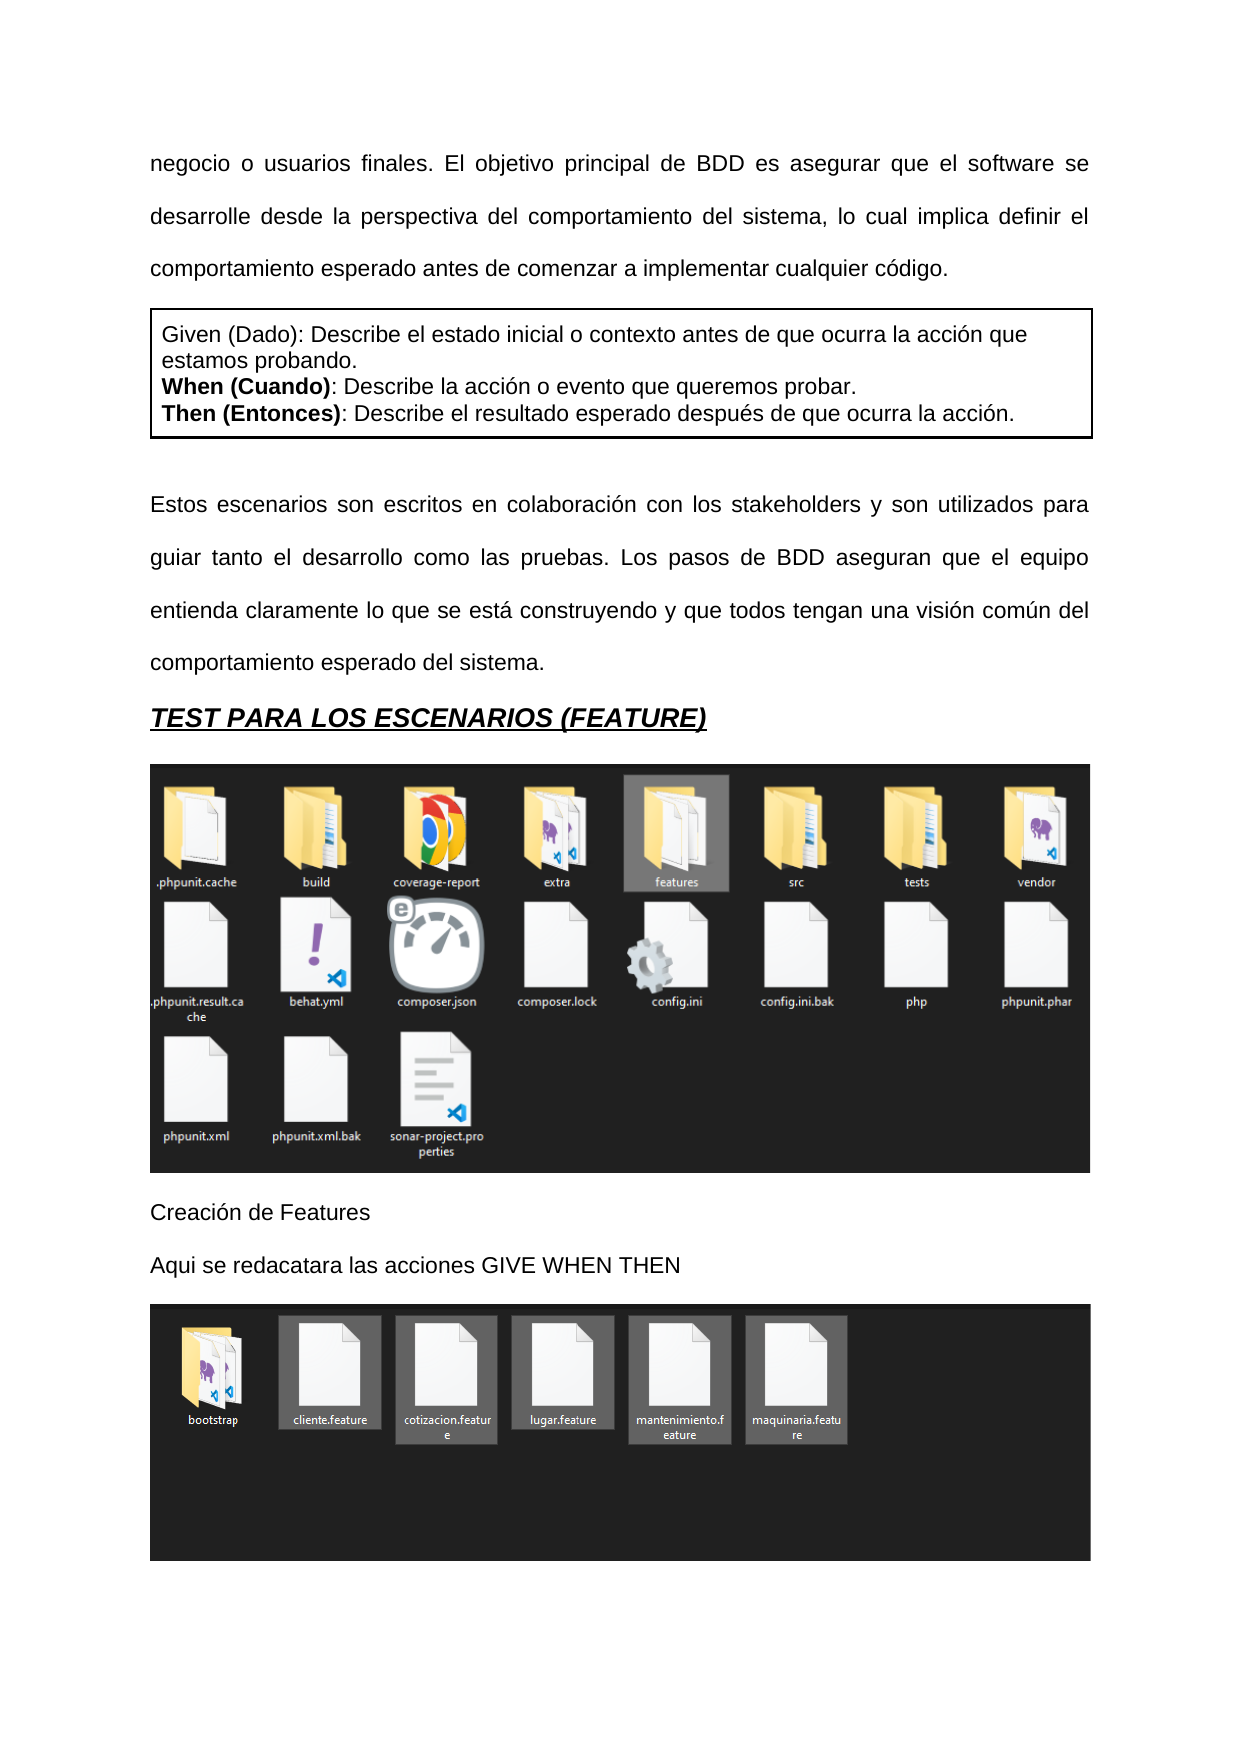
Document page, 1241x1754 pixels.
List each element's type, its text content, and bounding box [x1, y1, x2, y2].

text Aqui se redacatara las acciones GIVE WHEN THEN [150, 1252, 1090, 1278]
picture [150, 764, 1091, 1173]
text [150, 150, 1090, 282]
picture [150, 1304, 1091, 1561]
text TEST PARA LOS ESCENARIOS (FEATURE) [150, 702, 1090, 733]
text Creación de Features [150, 1199, 1090, 1226]
text Estos escenarios son escritos en colaboración con los stakeholders y son utilizados para guiar tanto el desarrollo como las pruebas. Los pasos de BDD aseguran que el equipo entienda claramente lo que se está construyendo y que todos tengan una visión común del comportamiento esperado del sistema. [150, 491, 1090, 676]
